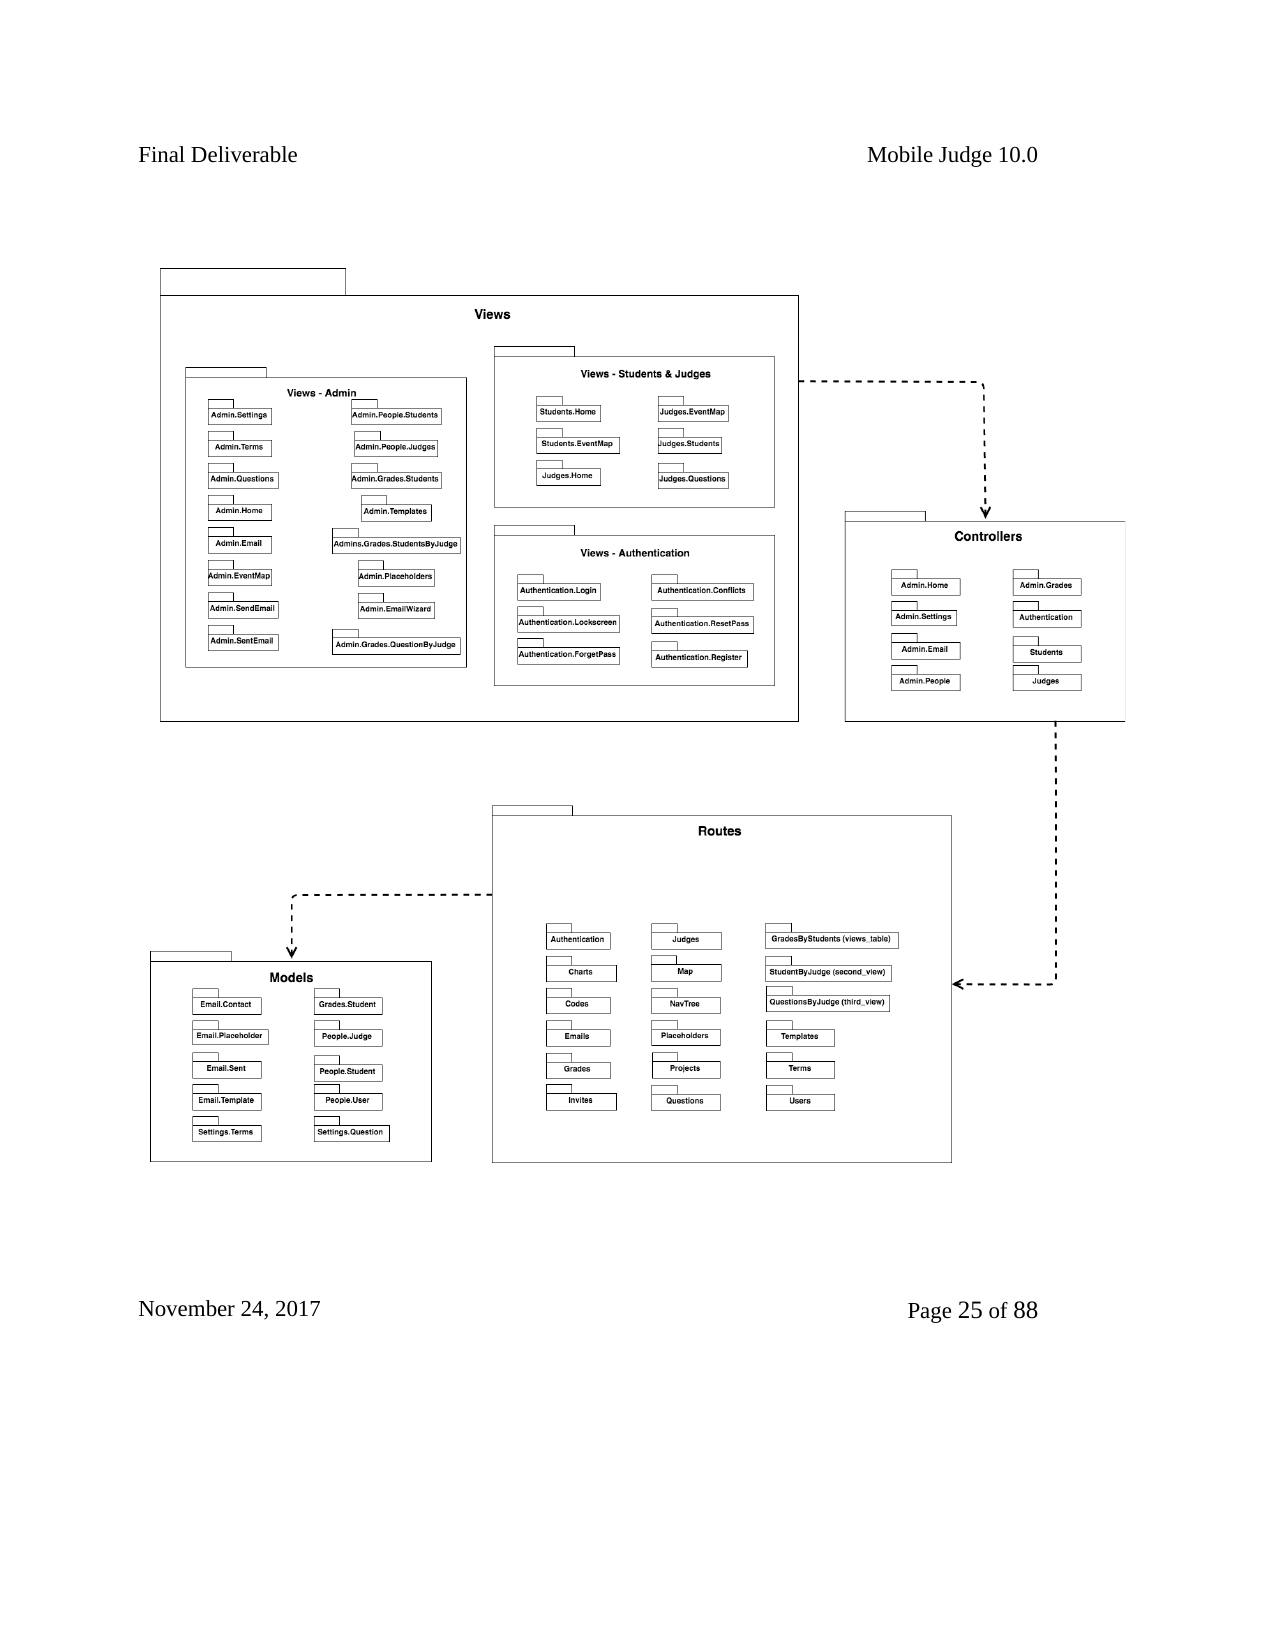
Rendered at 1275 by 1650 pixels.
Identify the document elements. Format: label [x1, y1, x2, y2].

picture [150, 268, 1125, 1163]
